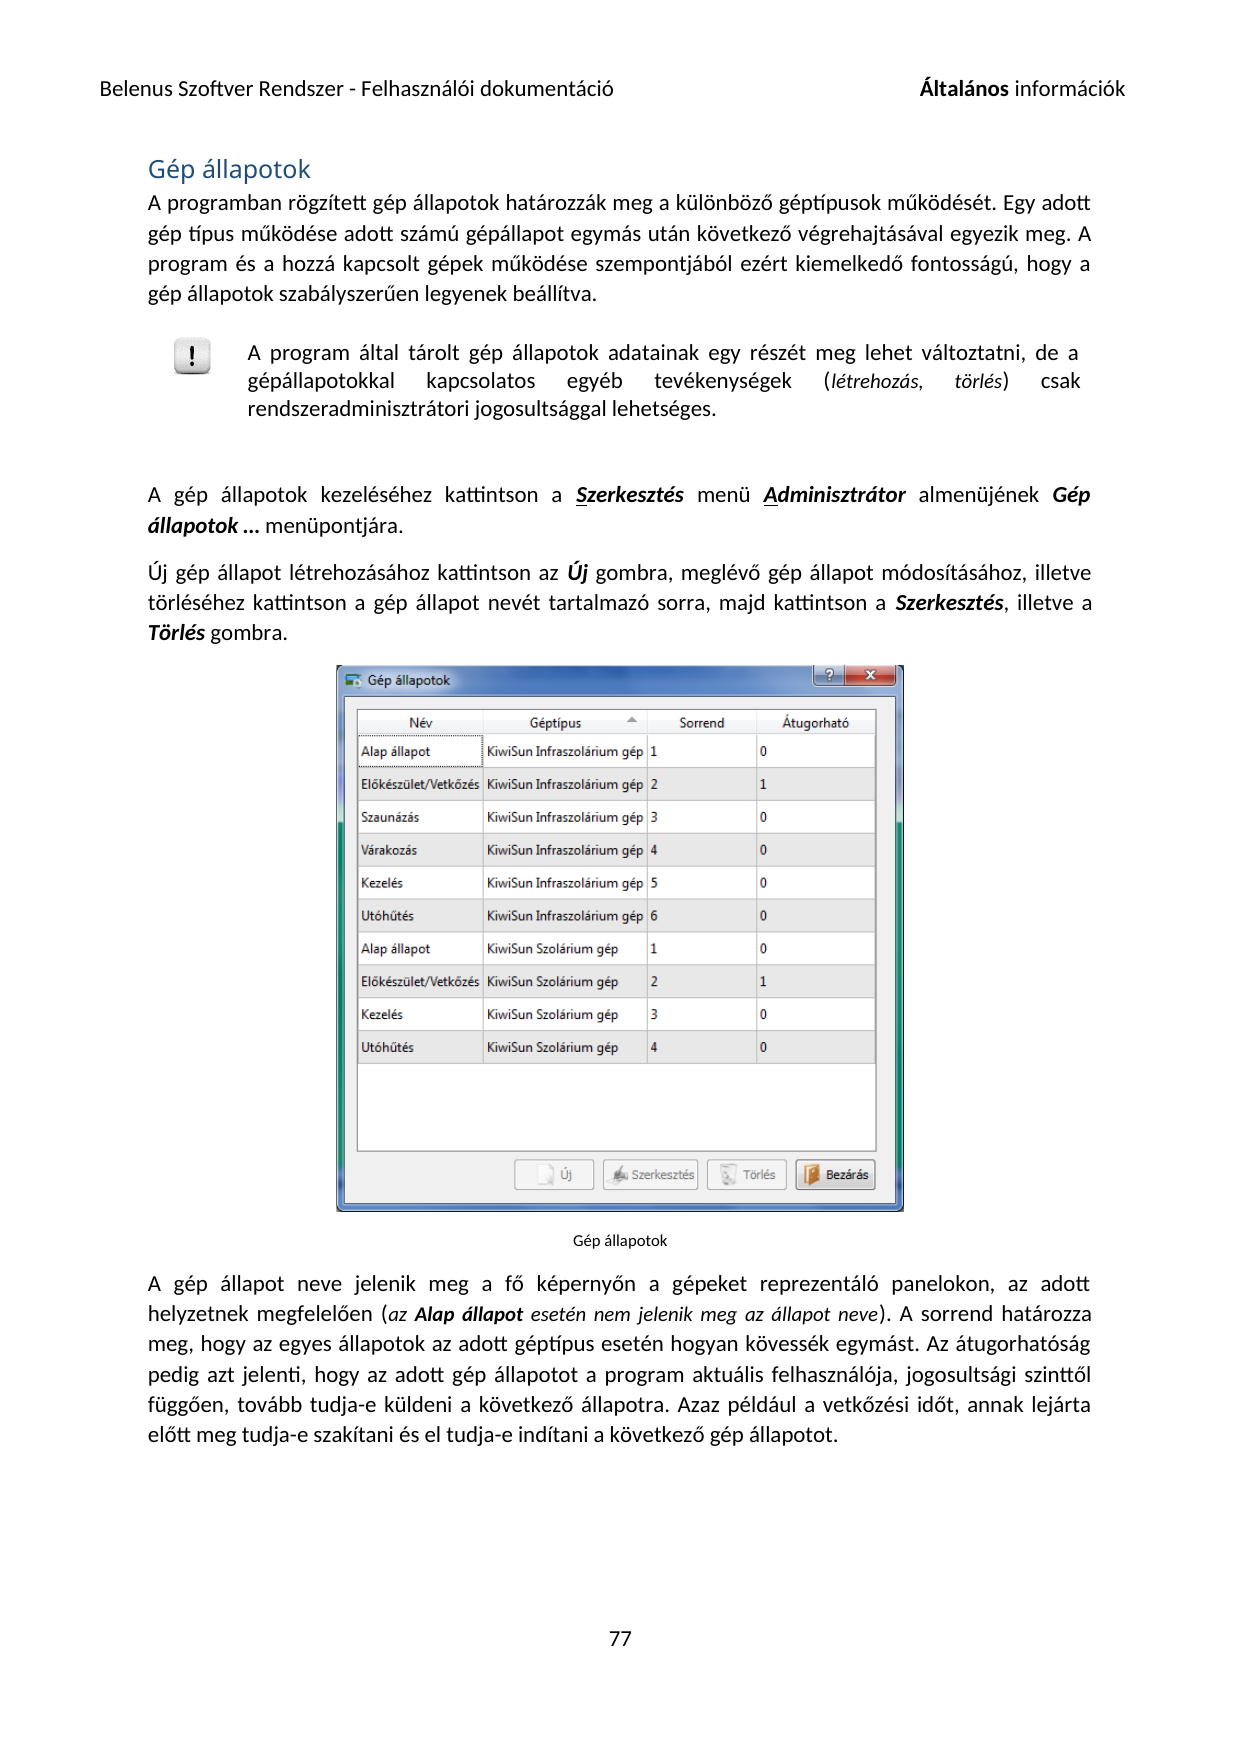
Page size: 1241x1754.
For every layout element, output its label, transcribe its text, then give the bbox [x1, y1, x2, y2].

text Új gép állapot létrehozásához kattintson az Új gombra, meglévő gép állapot módosításához, illetve törléséhez kattintson a gép állapot nevét tartalmazó sorra, majd kattintson a Szerkesztés, illetve a Törlés gombra. [148, 558, 1093, 646]
picture [173, 337, 211, 375]
picture [336, 665, 904, 1212]
table_header A program által tárolt gép állapotok adatainak egy részét meg lehet változtatni, de a gépállapotokkal kapcsolatos egyéb tevékenységek (létrehozás, törlés) csak rendszeradminisztrátori jogosultsággal lehetséges. [236, 326, 1092, 434]
text A programban rögzített gép állapotok határozzák meg a különböző géptípusok működését. Egy adott gép típus működése adott számú gépállapot egymás után következő végrehajtásával egyezik meg. A program és a hozzá kapcsolt gépek működése szempontjából ezért kiemelkedő fontosságú, hogy a gép állapotok szabályszerűen legyenek beállítva. [148, 188, 1093, 307]
table_header [148, 326, 236, 434]
text A gép állapot neve jelenik meg a fő képernyőn a gépeket reprezentáló panelokon, az adott helyzetnek megfelelően (az Alap állapot esetén nem jelenik meg az állapot neve). A sorrend határozza meg, hogy az egyes állapotok az adott géptípus esetén hogyan kövessék egymást. Az átugorhatóság pedig azt jelenti, hogy az adott gép állapotot a program aktuális felhasználója, jogosultsági szinttől függően, tovább tudja-e küldeni a következő állapotra. Azaz például a vetkőzési időt, annak lejárta előtt meg tudja-e szakítani és el tudja-e indítani a következő gép állapotot. [148, 1269, 1093, 1448]
subtitle Gép állapotok [148, 152, 1093, 186]
text Gép állapotok [148, 1231, 1093, 1251]
text A gép állapotok kezeléséhez kattintson a Szerkesztés menü Adminisztrátor almenüjének Gép állapotok … menüpontjára. [148, 481, 1093, 539]
